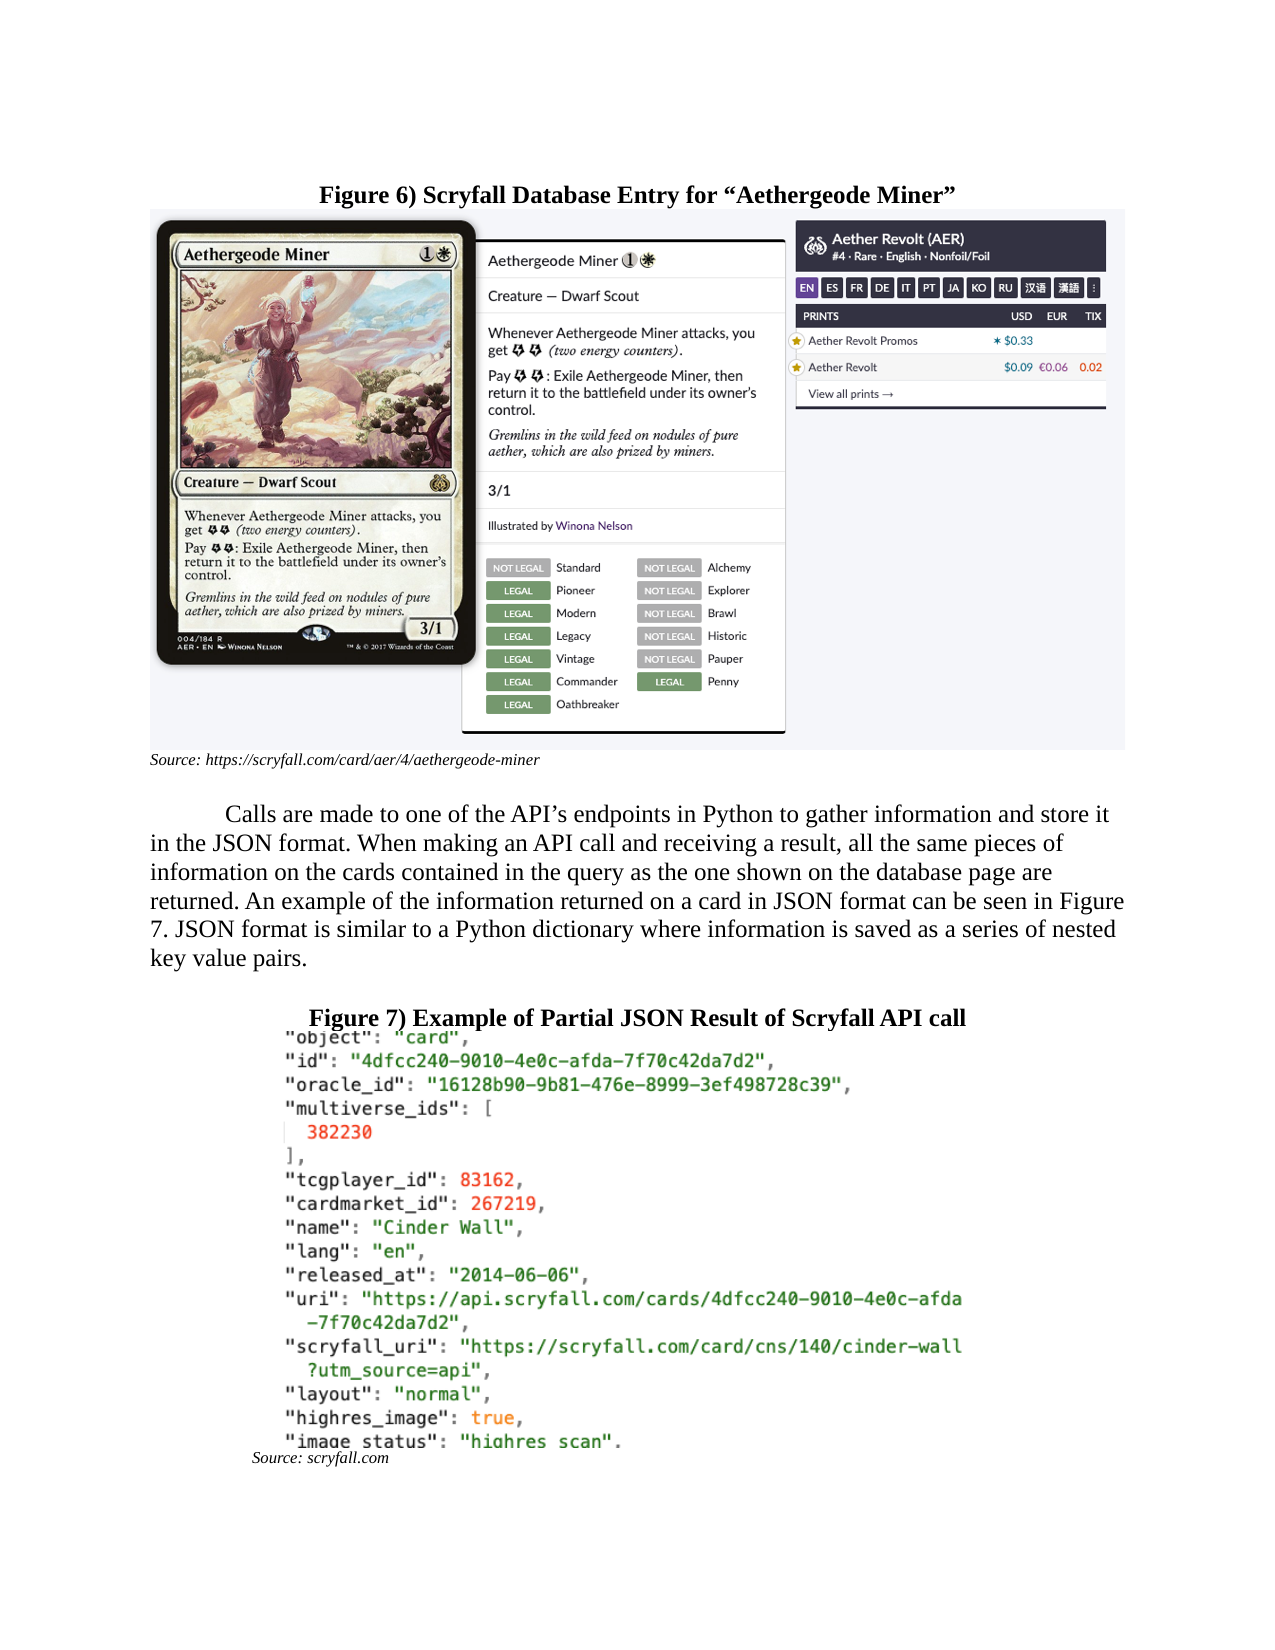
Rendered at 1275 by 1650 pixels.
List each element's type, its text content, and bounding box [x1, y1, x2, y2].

text Calls are made to one of the API’s endpoints in Python to gather information and store it in the JSON format. When making an API call and receiving a result, all the same pieces of information on the cards contained in the query as the one shown on the database page are returned. An example of the information returned on a card in JSON format can be seen in Figure 7. JSON format is similar to a Python dictionary where information is saved as a series of nested key value pairs. [150, 799, 1125, 972]
picture [269, 1031, 1006, 1448]
text Figure 6) Scryfall Database Entry for “Aethergeode Miner” [150, 181, 1125, 209]
text Figure 7) Example of Partial JSON Result of Scryfall API call [150, 1003, 1125, 1031]
text Source: scryfall.com [150, 1448, 1125, 1467]
text Source: https://scryfall.com/card/aer/4/aethergeode-miner [150, 750, 1125, 769]
picture [150, 209, 1125, 750]
